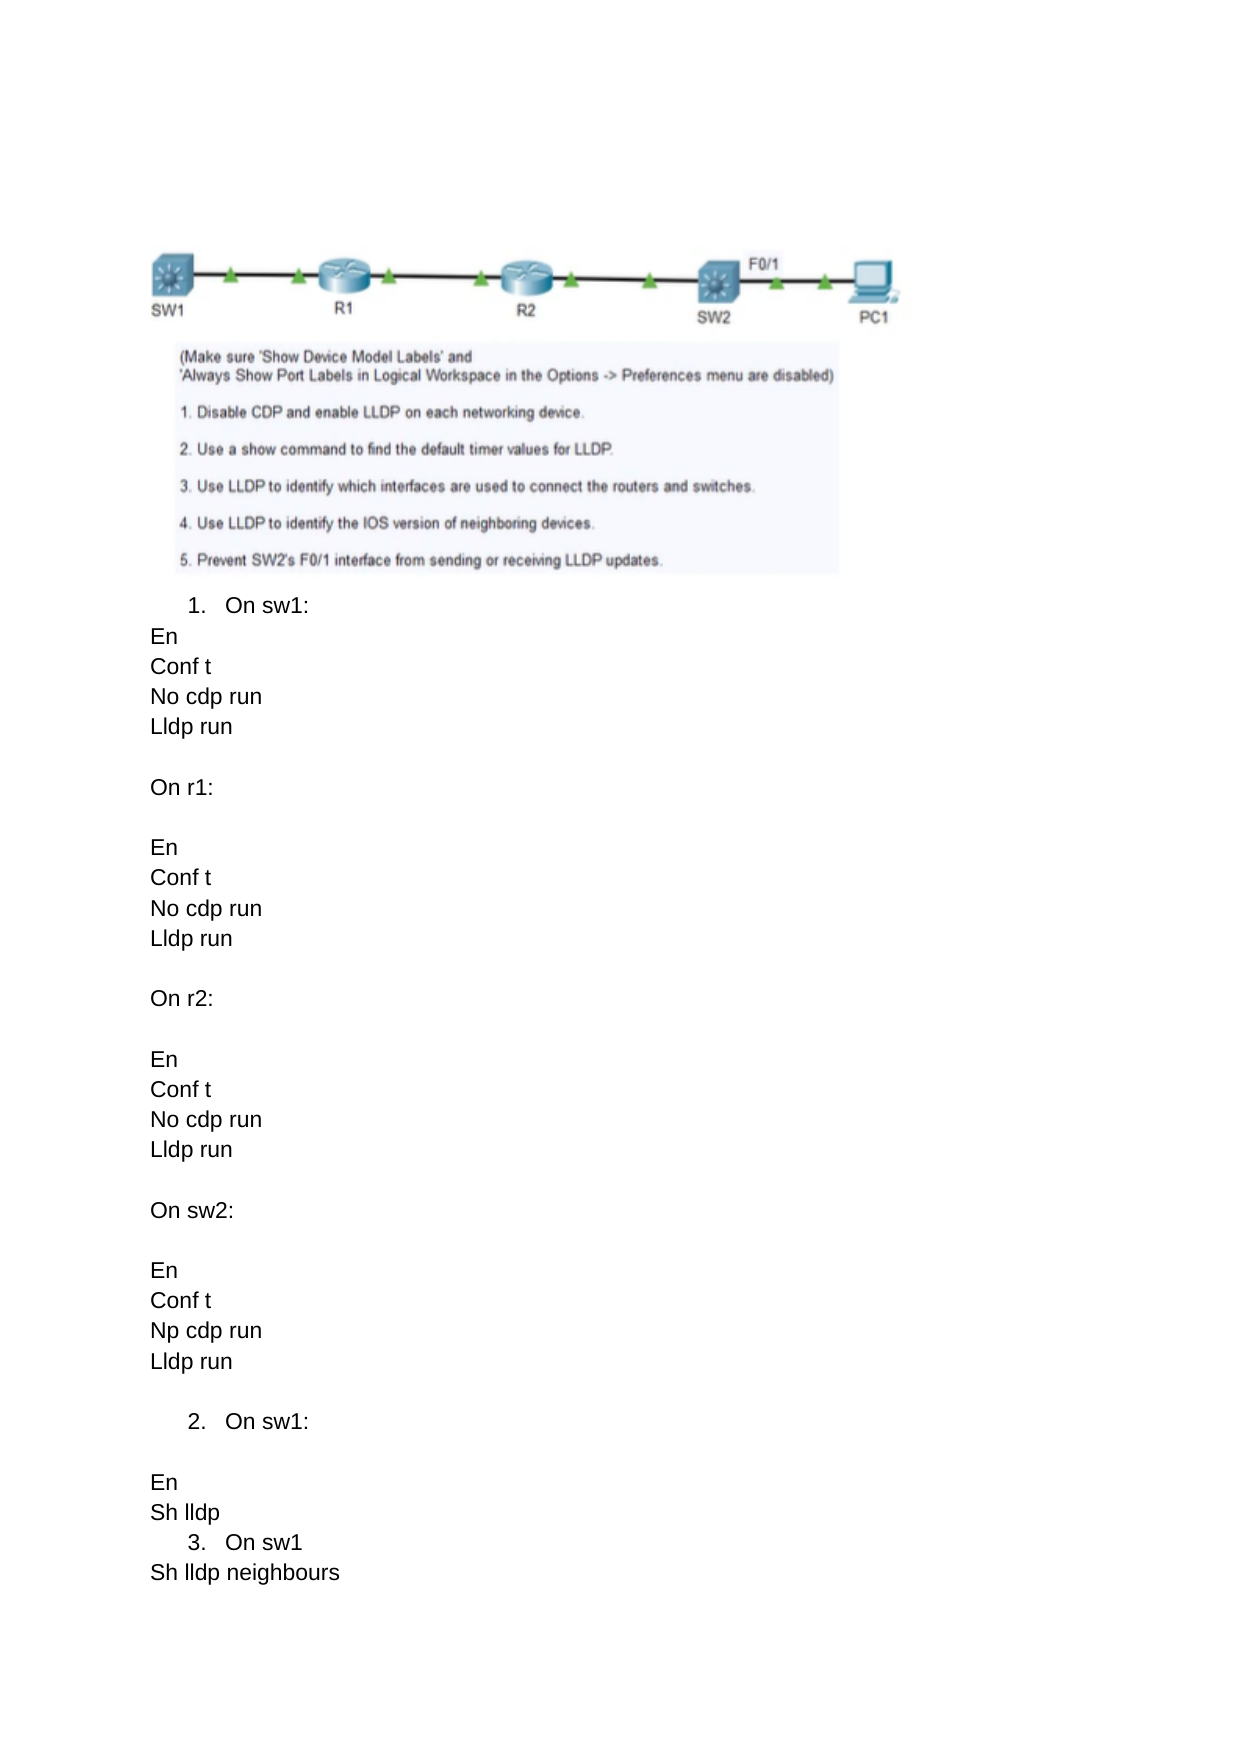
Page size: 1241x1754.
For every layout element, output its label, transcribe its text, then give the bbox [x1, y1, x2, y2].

text En [150, 1257, 1090, 1283]
text Conf t [150, 1076, 1090, 1102]
text No cdp run [150, 1106, 1090, 1132]
text Lldp run [150, 1348, 1090, 1374]
text Conf t [150, 653, 1090, 679]
text En [150, 834, 1090, 861]
list On sw1: [187, 1408, 1090, 1434]
text Sh lldp neighbours [150, 1559, 1090, 1586]
text No cdp run [150, 683, 1090, 709]
text On sw2: [150, 1197, 1090, 1223]
list On sw1 [187, 1529, 1090, 1555]
list On sw1: [187, 592, 1090, 619]
text On r2: [150, 985, 1090, 1012]
text No cdp run [150, 894, 1090, 921]
text En [150, 1046, 1090, 1072]
text Lldp run [150, 1136, 1090, 1163]
text Np cdp run [150, 1317, 1090, 1344]
text Sh lldp [150, 1499, 1090, 1525]
text En [150, 623, 1090, 649]
text Lldp run [150, 925, 1090, 951]
text On r1: [150, 774, 1090, 800]
picture [150, 199, 1032, 589]
text Lldp run [150, 713, 1090, 740]
text Conf t [150, 1287, 1090, 1314]
text Conf t [150, 864, 1090, 891]
text En [150, 1468, 1090, 1495]
